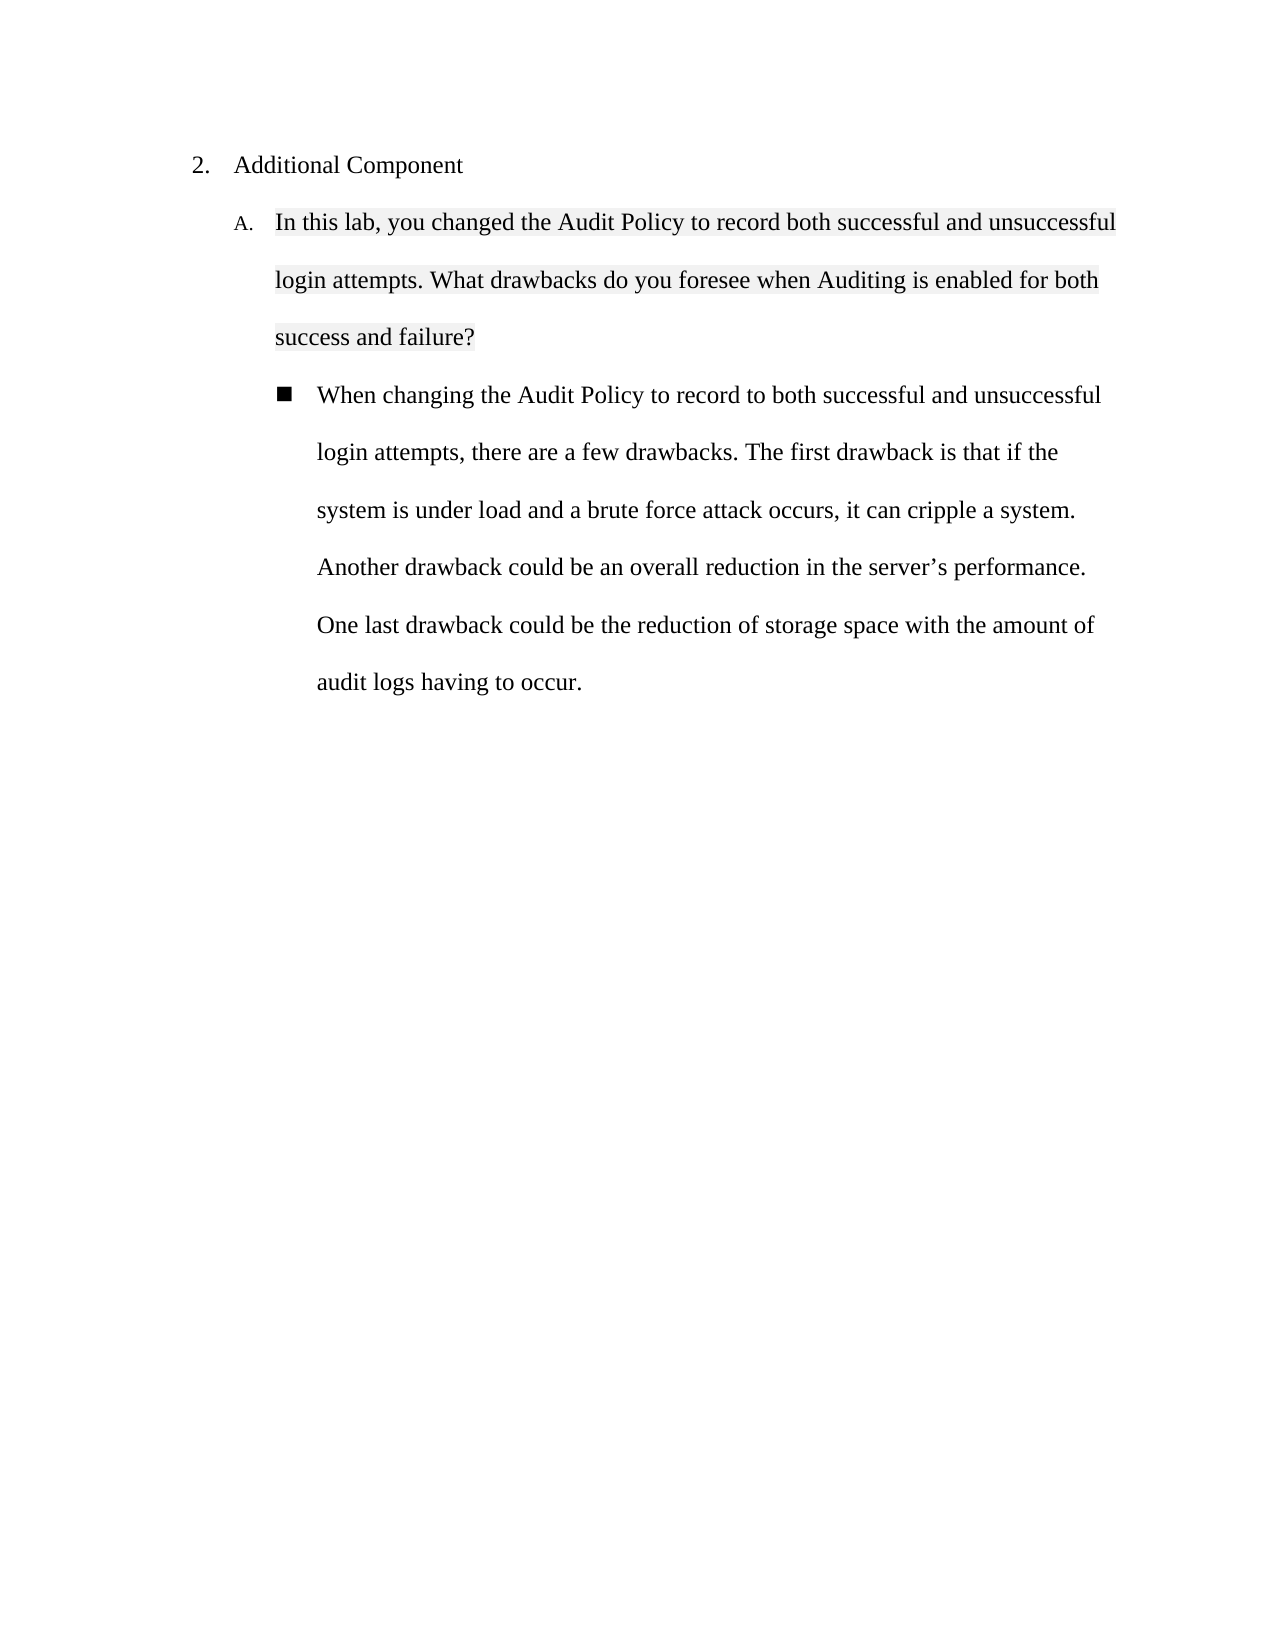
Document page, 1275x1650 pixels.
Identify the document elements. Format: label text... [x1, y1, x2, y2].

list When changing the Audit Policy to record to both successful and unsuccessful login attempts, there are a few drawbacks. The first drawback is that if the system is under load and a brute force attack occurs, it can cripple a system. Another drawback could be an overall reduction in the server’s performance. One last drawback could be the reduction of storage space with the amount of audit logs having to occur. [275, 380, 1125, 696]
list Additional Component [192, 150, 1125, 179]
list In this lab, you changed the Audit Policy to record both successful and unsuccessful login attempts. What drawbacks do you foresee when Auditing is enabled for both success and failure? [233, 207, 1125, 351]
